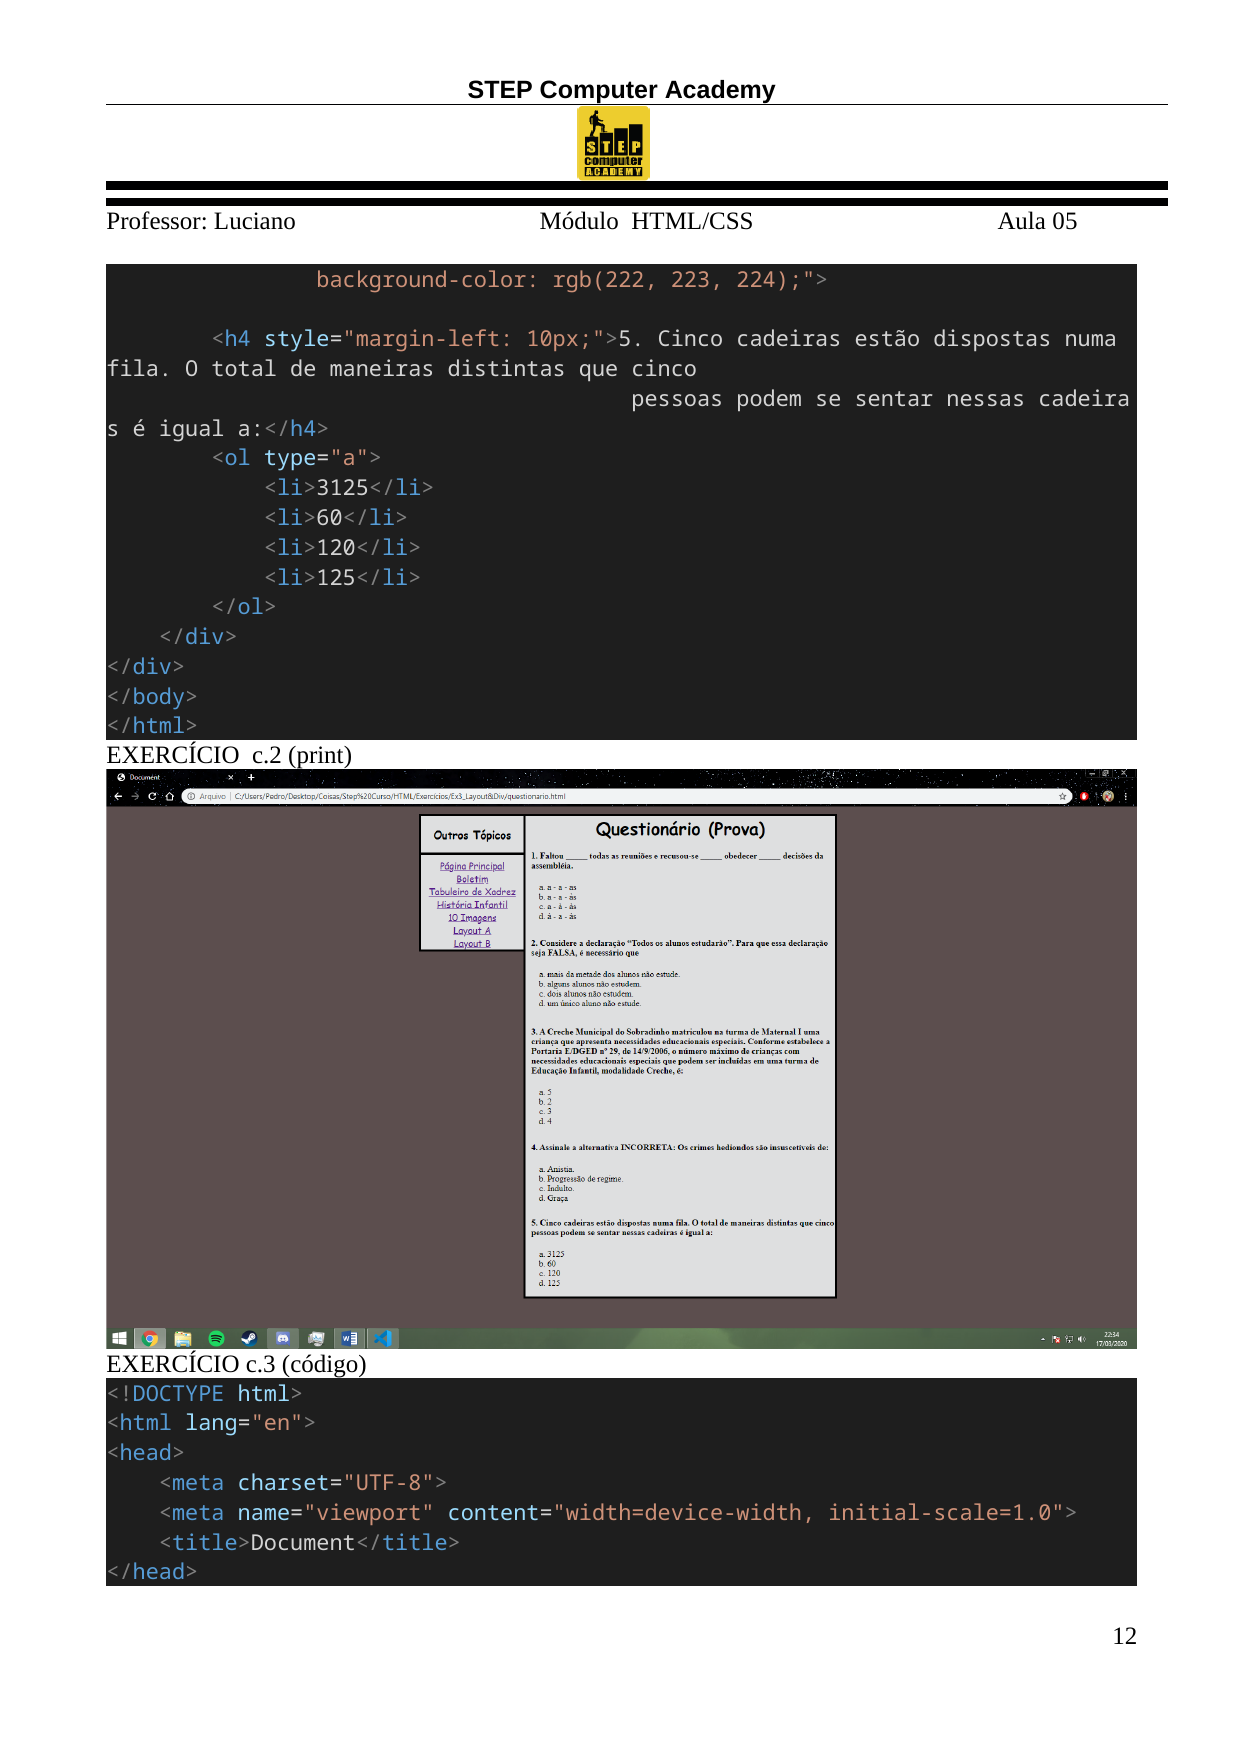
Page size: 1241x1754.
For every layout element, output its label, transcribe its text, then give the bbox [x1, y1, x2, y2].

text <meta name="viewport" content="width=device-width, initial-scale=1.0"> [106, 1497, 1137, 1527]
text </div> [106, 651, 1137, 681]
text </html> [106, 711, 1137, 740]
text <!DOCTYPE html> [106, 1378, 1137, 1407]
text </body> [106, 681, 1137, 711]
text <ol type="a"> [106, 442, 1137, 472]
text <li>125</li> [106, 562, 1137, 591]
picture [574, 104, 654, 182]
text EXERCÍCIO c.3 (código) [106, 1349, 1137, 1378]
text <meta charset="UTF-8"> [106, 1467, 1137, 1497]
text EXERCÍCIO c.2 (print) [106, 740, 1137, 769]
text <head> [106, 1437, 1137, 1467]
text </div> [106, 621, 1137, 651]
text <html lang="en"> [106, 1407, 1137, 1437]
text <li>120</li> [106, 532, 1137, 562]
text </head> [106, 1556, 1137, 1586]
picture [106, 769, 1137, 1349]
text <li>60</li> [106, 502, 1137, 532]
text background-color: rgb(222, 223, 224);"> [106, 264, 1137, 293]
text <li>3125</li> [106, 472, 1137, 502]
text pessoas podem se sentar nessas cadeiras é igual a:</h4> [106, 383, 1137, 442]
text </ol> [106, 591, 1137, 621]
text <title>Document</title> [106, 1527, 1137, 1556]
text <h4 style="margin-left: 10px;">5. Cinco cadeiras estão dispostas numa fila. O total de maneiras distintas que cinco [106, 323, 1137, 383]
